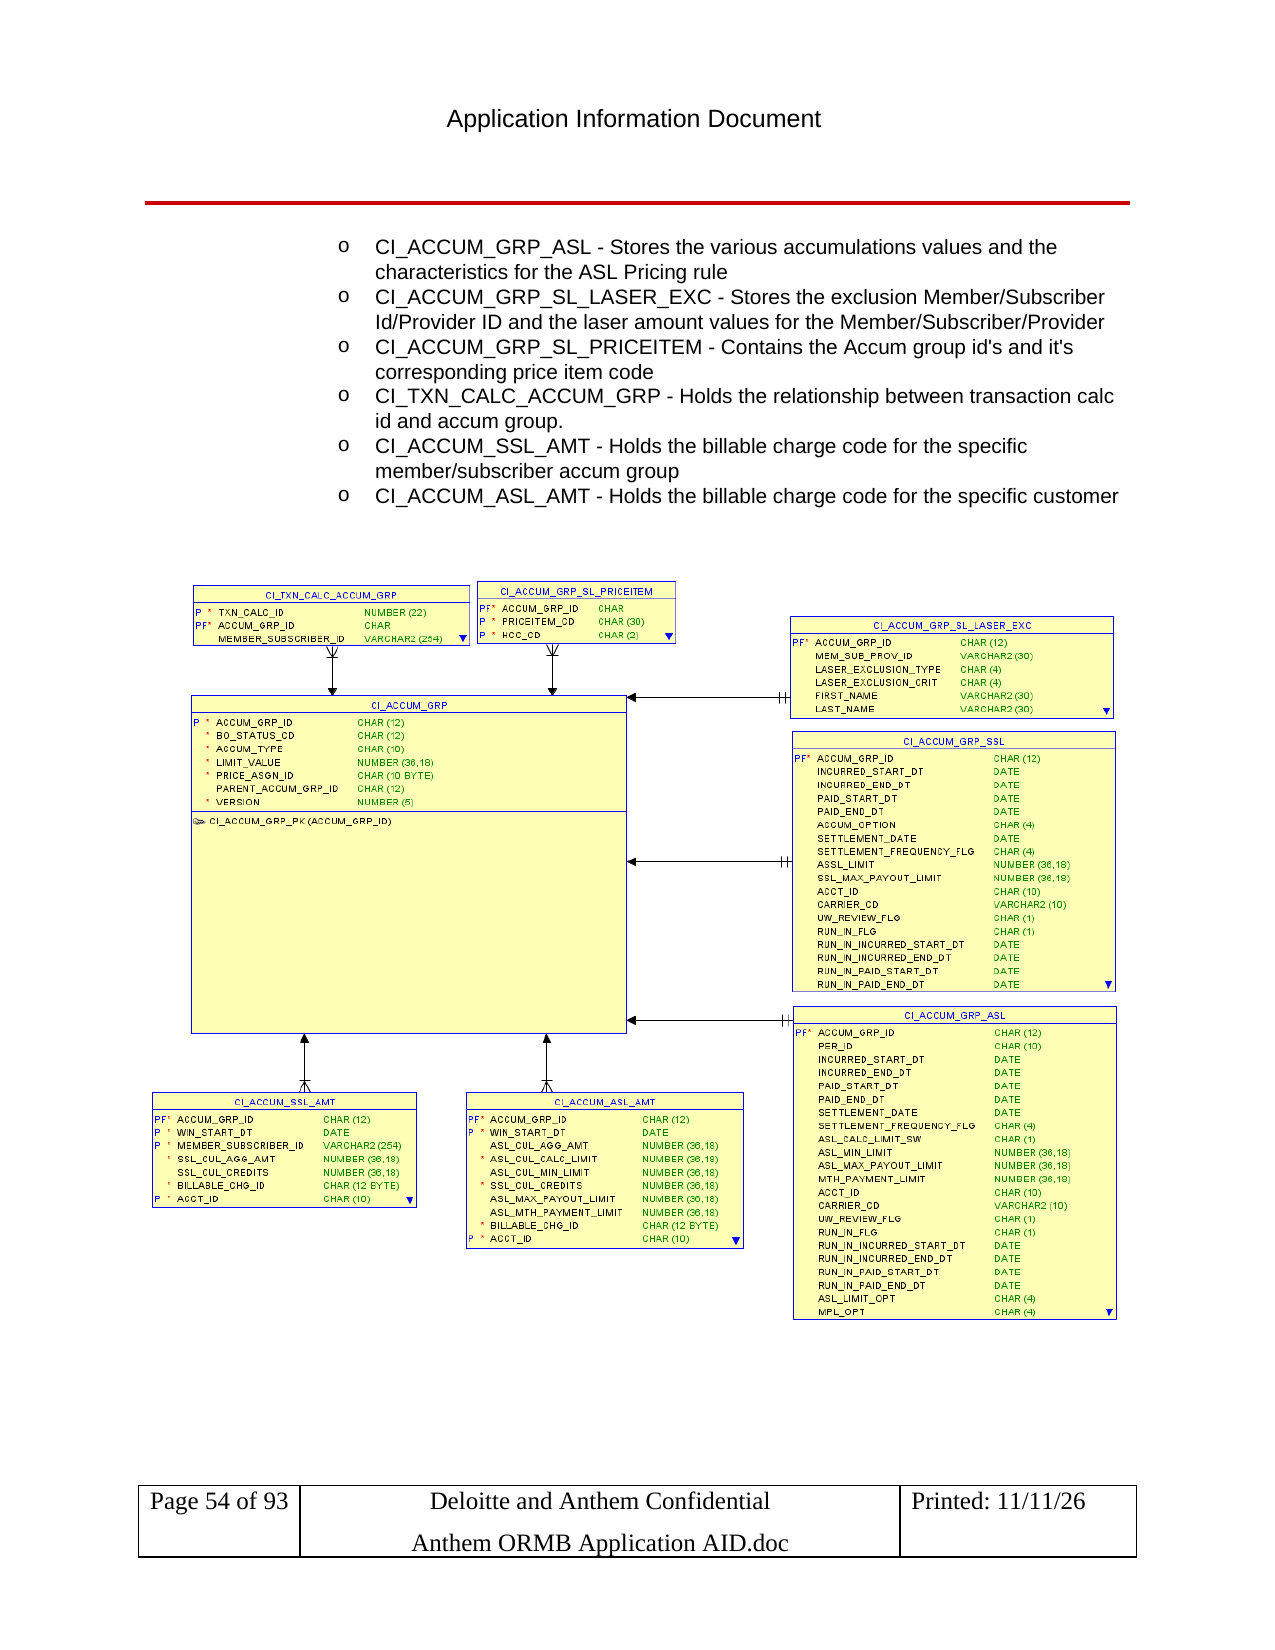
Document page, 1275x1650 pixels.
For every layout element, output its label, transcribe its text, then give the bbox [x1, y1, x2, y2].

list CI_ACCUM_GRP_SL_LASER_EXC - Stores the exclusion Member/Subscriber Id/Provider ID and the laser amount values for the Member/Subscriber/Provider [337, 284, 1125, 334]
list CI_ACCUM_SSL_AMT - Holds the billable charge code for the specific member/subscriber accum group [337, 433, 1125, 483]
list CI_ACCUM_ASL_AMT - Holds the billable charge code for the specific customer [337, 483, 1125, 509]
list CI_ACCUM_GRP_SL_PRICEITEM - Contains the Accum group id's and it's corresponding price item code [337, 334, 1125, 383]
picture [150, 580, 1125, 1329]
list CI_ACCUM_GRP_ASL - Stores the various accumulations values and the characteristics for the ASL Pricing rule [337, 234, 1125, 284]
list CI_TXN_CALC_ACCUM_GRP - Holds the relationship between transaction calc id and accum group. [337, 383, 1125, 433]
